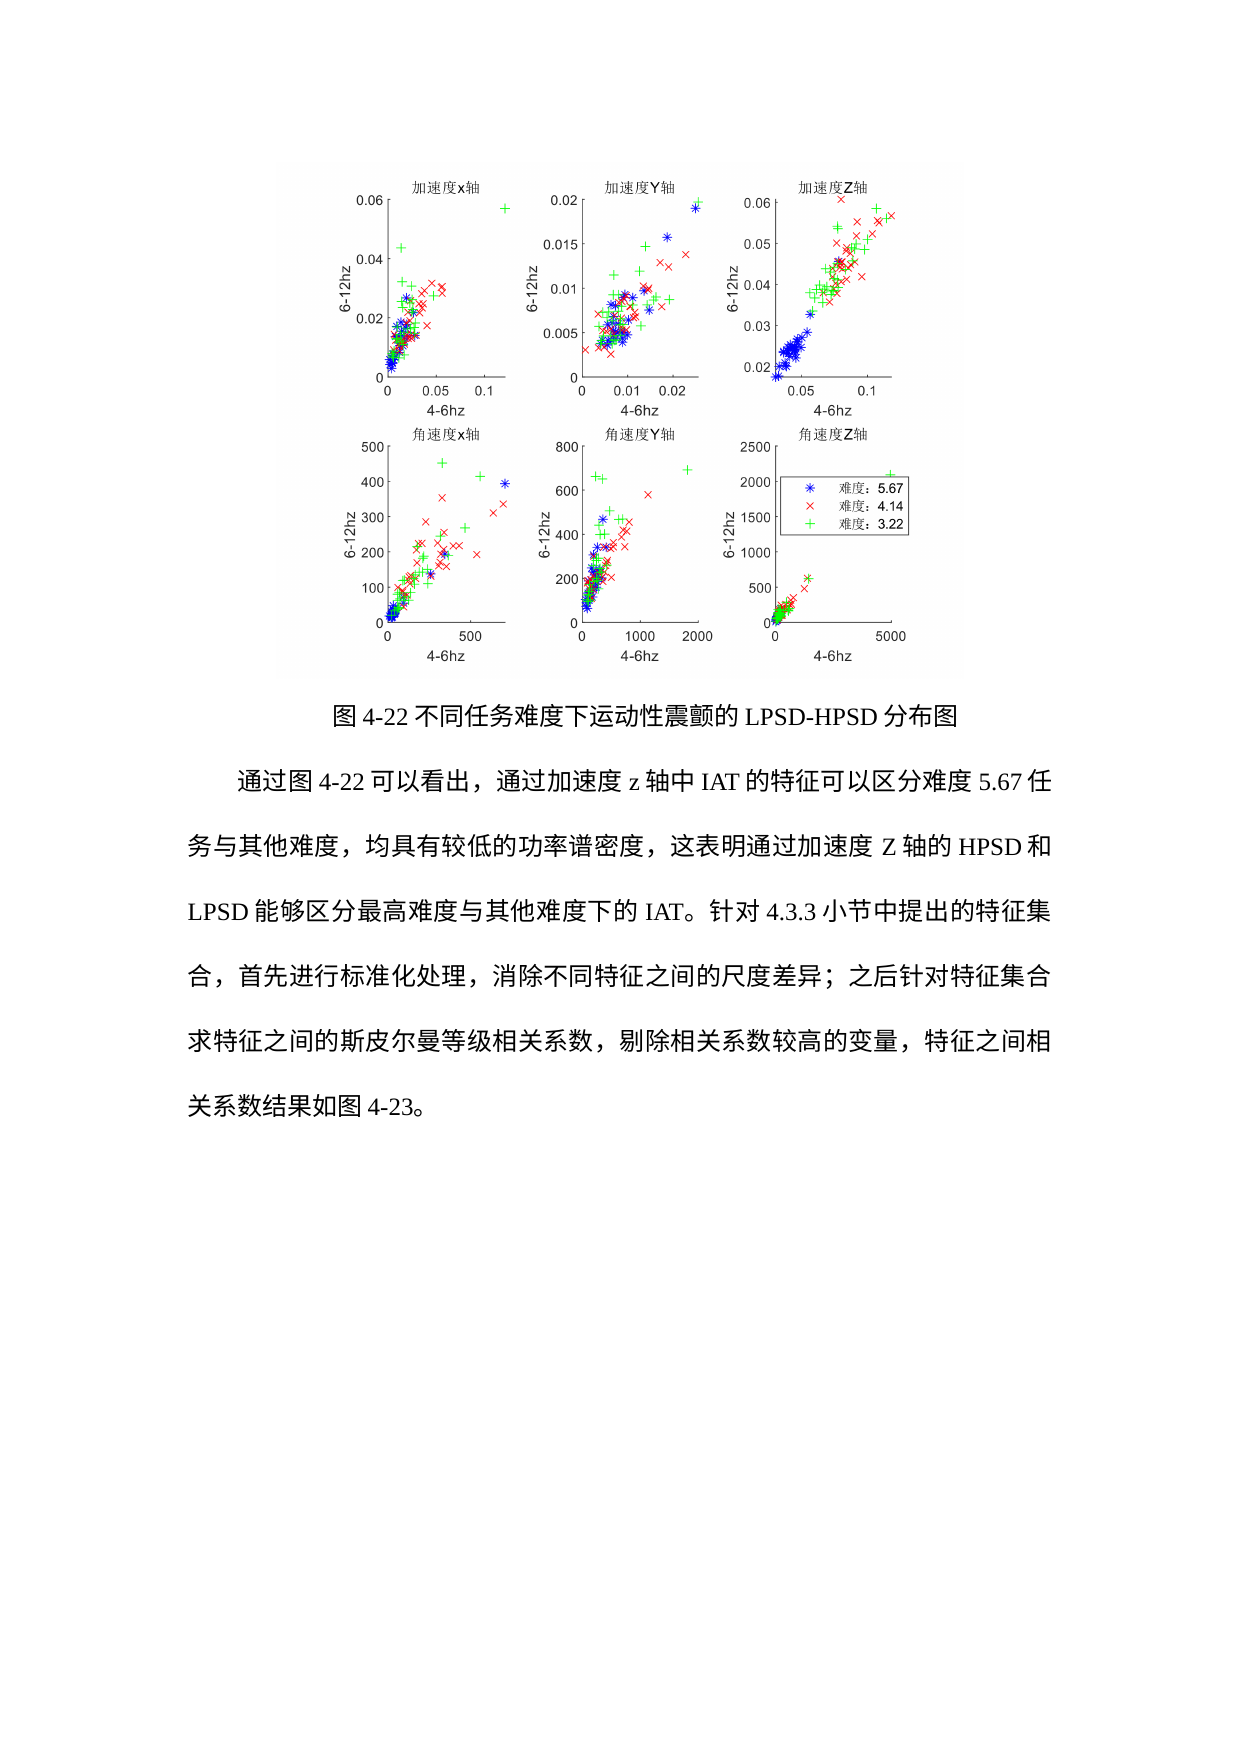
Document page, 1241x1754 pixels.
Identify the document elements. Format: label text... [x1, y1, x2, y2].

text 通过图4-22可以看出，通过加速度z轴中IAT的特征可以区分难度5.67任务与其他难度，均具有较低的功率谱密度，这表明通过加速度Z轴的HPSD和LPSD能够区分最高难度与其他难度下的IAT。针对4.3.3小节中提出的特征集合，首先进行标准化处理，消除不同特征之间的尺度差异；之后针对特征集合求特征之间的斯皮尔曼等级相关系数，剔除相关系数较高的变量，特征之间相关系数结果如图4-23。 [187, 747, 1053, 1137]
picture [276, 162, 965, 679]
text 图4-22 不同任务难度下运动性震颤的LPSD-HPSD分布图 [187, 682, 1053, 747]
